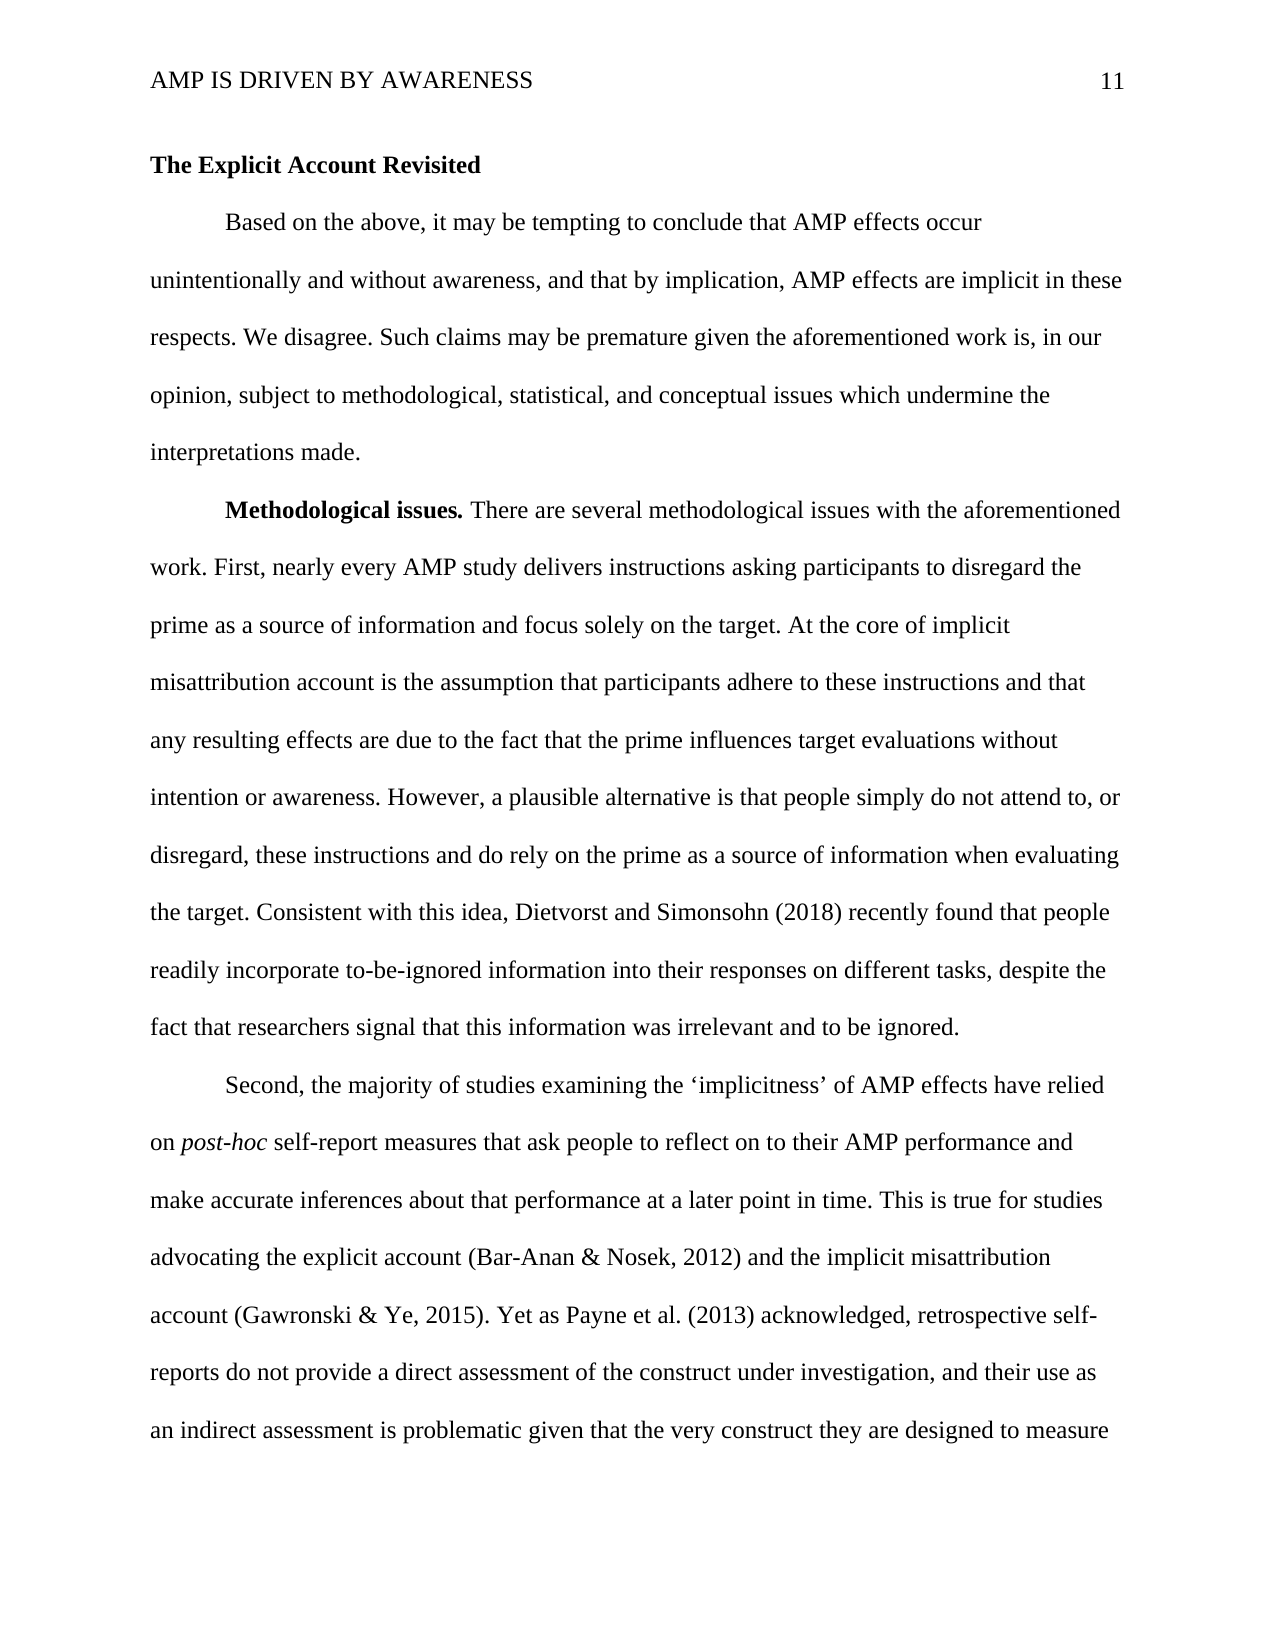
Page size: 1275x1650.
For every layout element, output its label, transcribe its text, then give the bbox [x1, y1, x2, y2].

text Methodological issues. There are several methodological issues with the aforementioned work. First, nearly every AMP study delivers instructions asking participants to disregard the prime as a source of information and focus solely on the target. At the core of implicit misattribution account is the assumption that participants adhere to these instructions and that any resulting effects are due to the fact that the prime influences target evaluations without intention or awareness. However, a plausible alternative is that people simply do not attend to, or disregard, these instructions and do rely on the prime as a source of information when evaluating the target. Consistent with this idea, Dietvorst and Simonsohn (2018) recently found that people readily incorporate to-be-ignored information into their responses on different tasks, despite the fact that researchers signal that this information was irrelevant and to be ignored. [150, 495, 1125, 1041]
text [150, 1070, 1125, 1444]
text Based on the above, it may be tempting to conclude that AMP effects occur unintentionally and without awareness, and that by implication, AMP effects are implicit in these respects. We disagree. Such claims may be premature given the aforementioned work is, in our opinion, subject to methodological, statistical, and conceptual issues which undermine the interpretations made. [150, 207, 1125, 466]
subtitle The Explicit Account Revisited [150, 150, 1125, 179]
